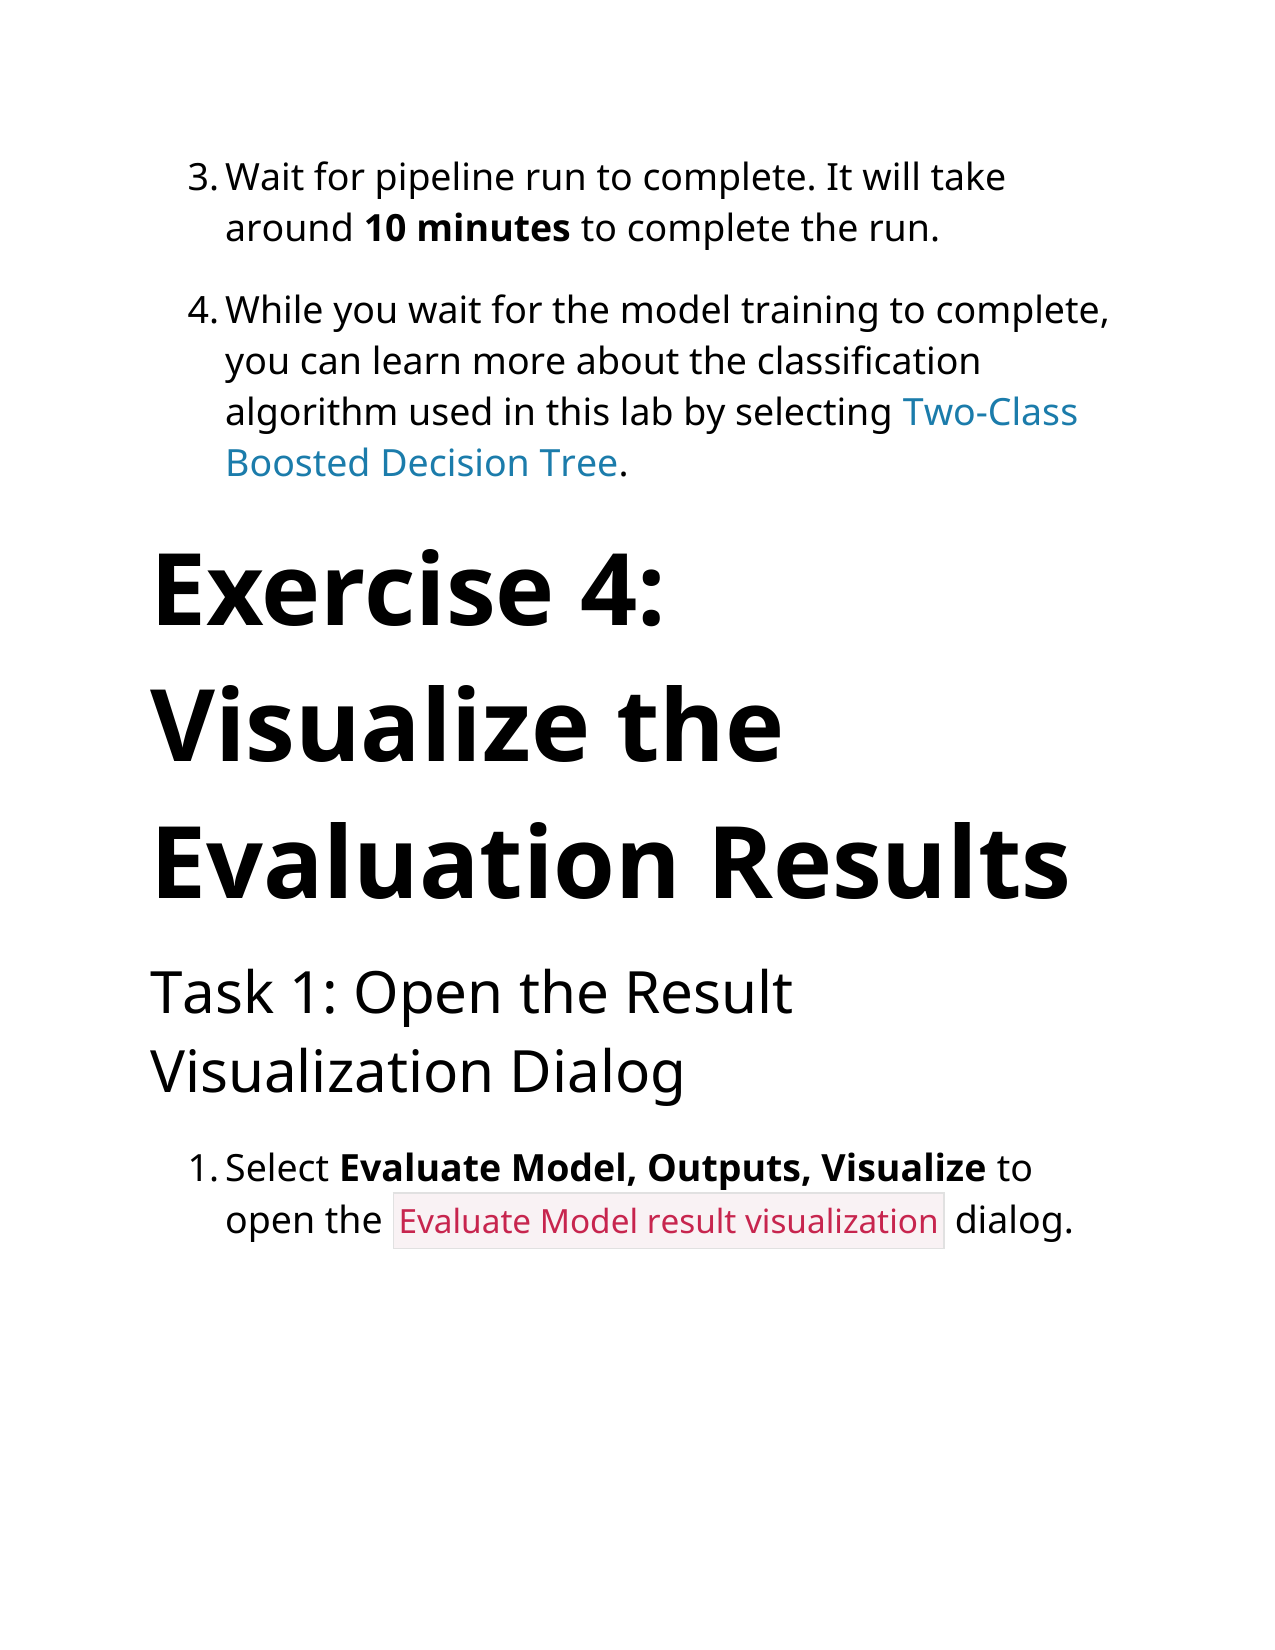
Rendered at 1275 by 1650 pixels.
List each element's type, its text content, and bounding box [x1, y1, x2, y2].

list Wait for pipeline run to complete. It will take around 10 minutes to complete the run. [187, 150, 1125, 252]
list While you wait for the model training to complete, you can learn more about the classification algorithm used in this lab by selecting Two-Class Boosted Decision Tree. [187, 283, 1125, 487]
text Task 1: Open the Result Visualization Dialog [150, 951, 1125, 1110]
text Exercise 4: Visualize the Evaluation Results [150, 519, 1125, 927]
list Select Evaluate Model, Outputs, Visualize to open the Evaluate Model result visualization dialog. [187, 1141, 1125, 1249]
